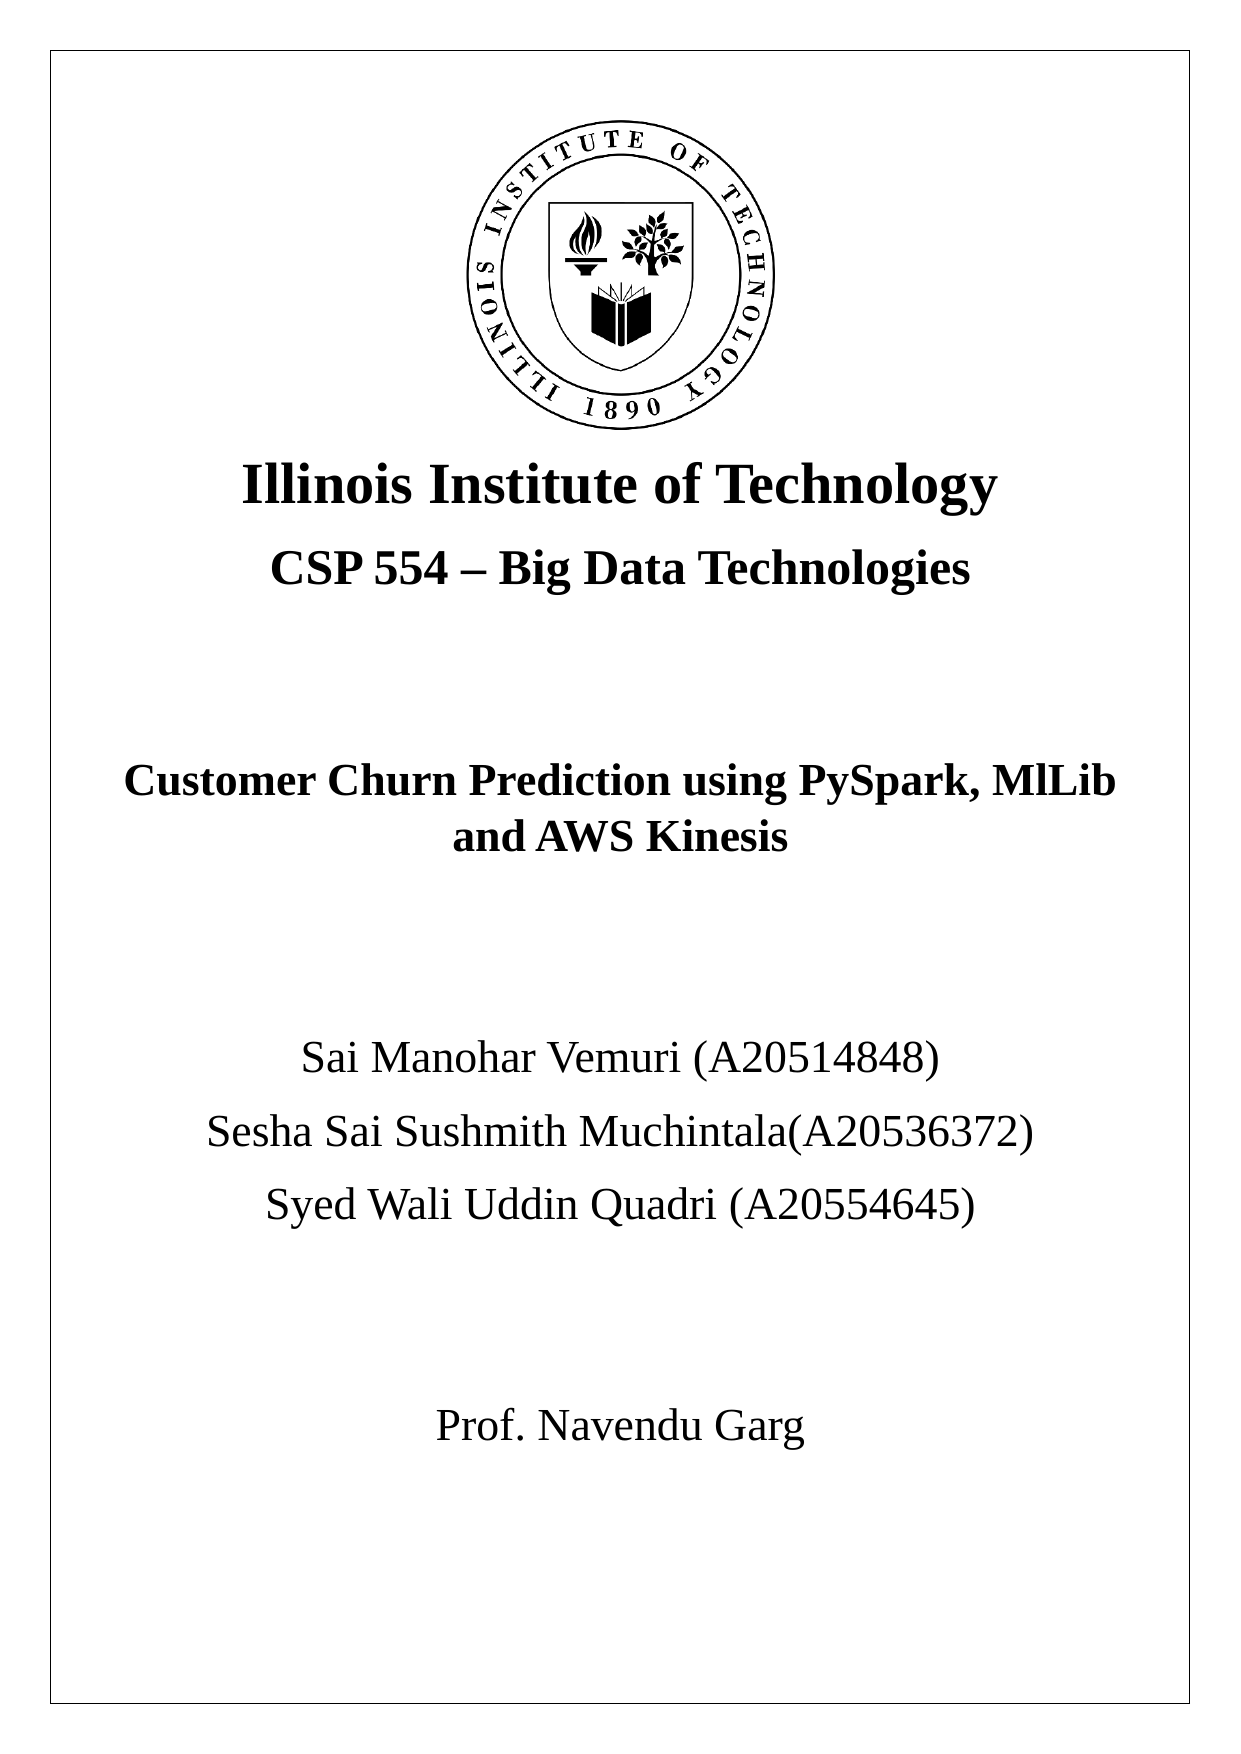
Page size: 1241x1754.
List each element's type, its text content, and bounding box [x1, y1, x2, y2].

text CSP 554 – Big Data Technologies [118, 538, 1122, 596]
text Illinois Institute of Technology [118, 449, 1122, 516]
text Syed Wali Uddin Quadri (A20554645) [118, 1177, 1122, 1229]
text Prof. Navendu Garg [118, 1397, 1122, 1450]
picture [464, 118, 777, 431]
text Sesha Sai Sushmith Muchintala(A20536372) [118, 1103, 1122, 1156]
text Sai Manohar Vemuri (A20514848) [118, 1030, 1122, 1082]
text Customer Churn Prediction using PySpark, MlLib and AWS Kinesis [118, 752, 1122, 862]
